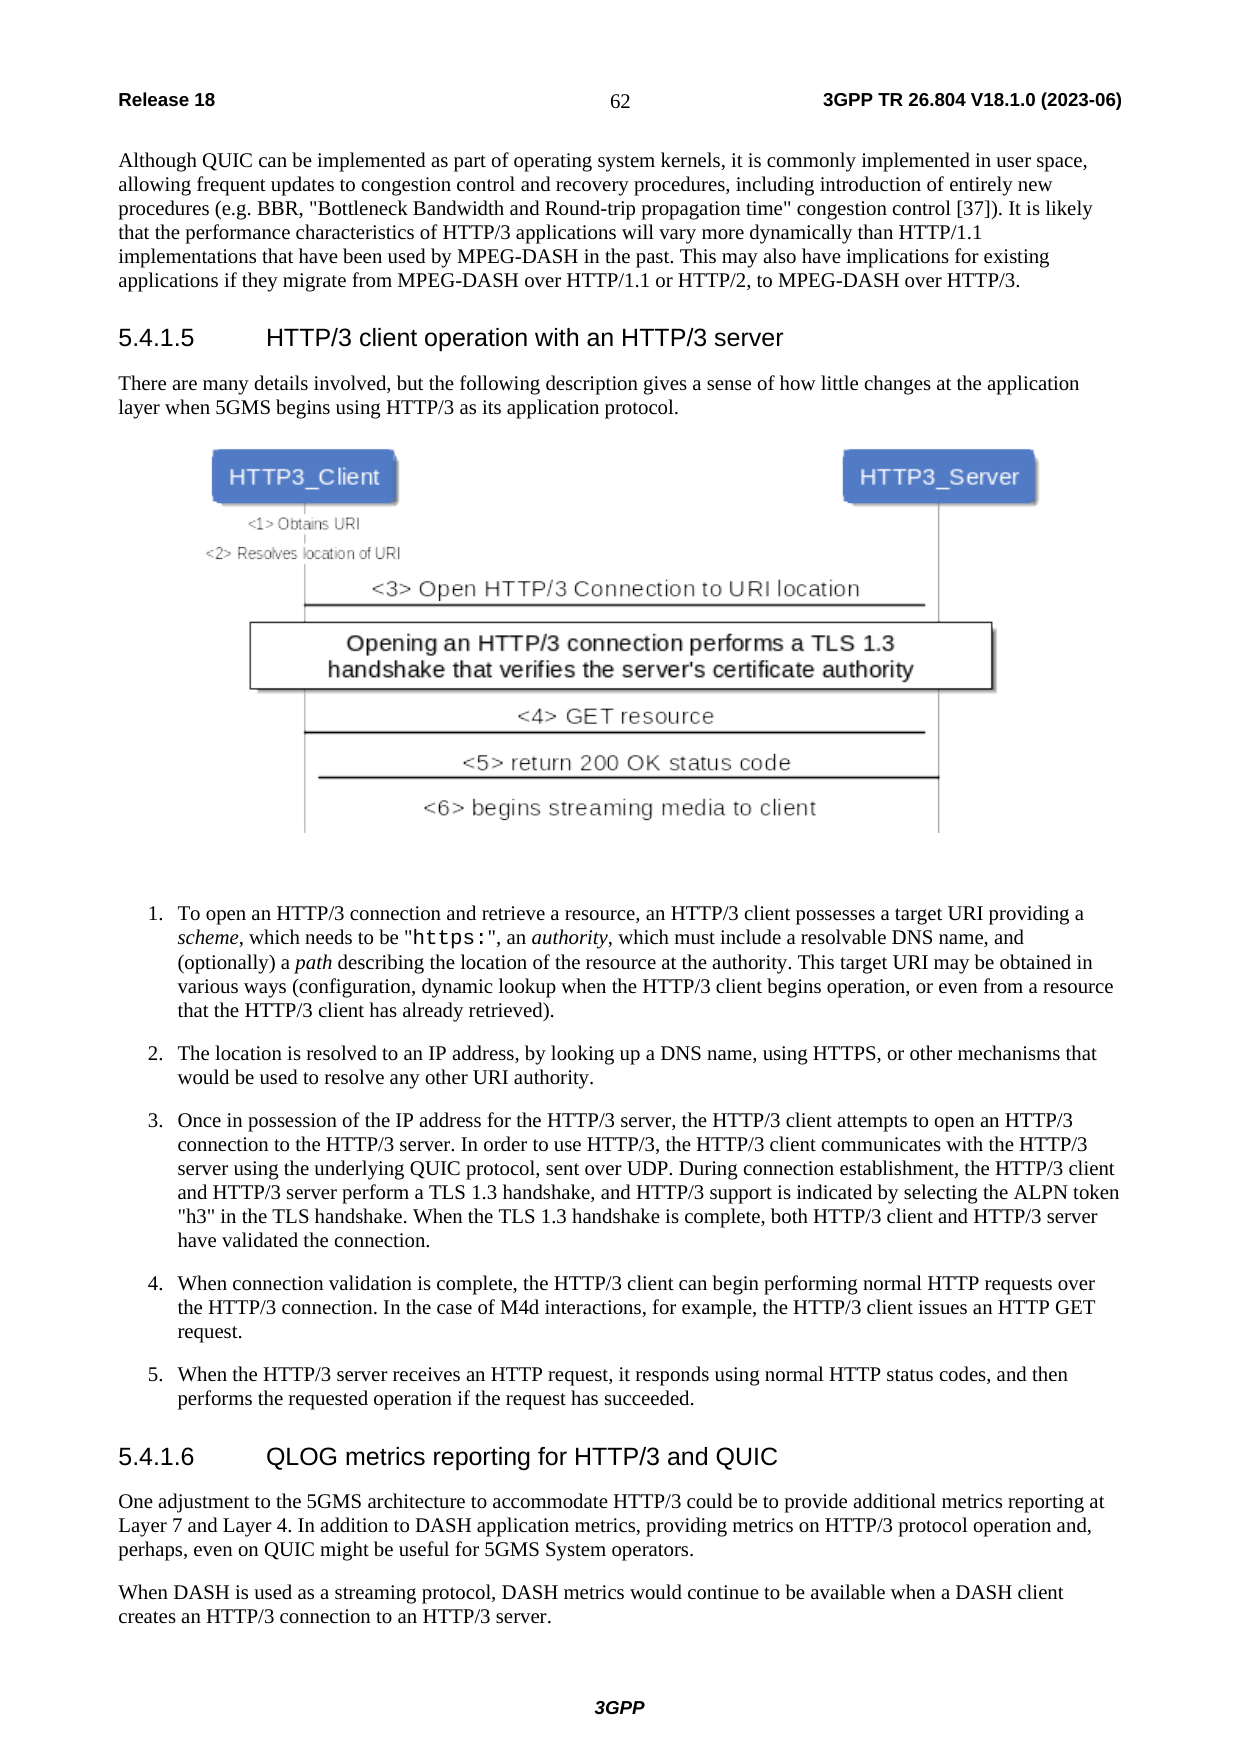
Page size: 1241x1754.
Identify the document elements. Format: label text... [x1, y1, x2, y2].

text 2. The location is resolved to an IP address, by looking up a DNS name, using HTTPS, or other mechanisms that would be used to resolve any other URI authority. [148, 1041, 1122, 1089]
subtitle 5.4.1.6 QLOG metrics reporting for HTTP/3 and QUIC [118, 1442, 1122, 1470]
text 1. To open an HTTP/3 connection and retrieve a resource, an HTTP/3 client possesses a target URI providing a scheme, which needs to be "https:", an authority, which must include a resolvable DNS name, and (optionally) a path describing the location of the resource at the authority. This target URI may be obtained in various ways (configuration, dynamic lookup when the HTTP/3 client begins operation, or even from a resource that the HTTP/3 client has already retrieved). [148, 901, 1122, 1022]
subtitle 5.4.1.5 HTTP/3 client operation with an HTTP/3 server [118, 323, 1122, 352]
text 3. Once in possession of the IP address for the HTTP/3 server, the HTTP/3 client attempts to open an HTTP/3 connection to the HTTP/3 server. In order to use HTTP/3, the HTTP/3 client communicates with the HTTP/3 server using the underlying QUIC protocol, sent over UDP. During connection establishment, the HTTP/3 client and HTTP/3 server perform a TLS 1.3 handshake, and HTTP/3 support is indicated by selecting the ALPN token "h3" in the TLS handshake. When the TLS 1.3 handshake is complete, both HTTP/3 client and HTTP/3 server have validated the connection. [148, 1108, 1122, 1252]
text One adjustment to the 5GMS architecture to accommodate HTTP/3 could be to provide additional metrics reporting at Layer 7 and Layer 4. In addition to DASH application metrics, providing metrics on HTTP/3 protocol operation and, perhaps, even on QUIC might be useful for 5GMS System operators. [118, 1489, 1122, 1561]
text 4. When connection validation is complete, the HTTP/3 client can begin performing normal HTTP requests over the HTTP/3 connection. In the case of M4d interactions, for example, the HTTP/3 client issues an HTTP GET request. [148, 1271, 1122, 1343]
text There are many details involved, but the following description gives a sense of how little changes at the application layer when 5GMS begins using HTTP/3 as its application protocol. [118, 371, 1122, 419]
text Although QUIC can be implemented as part of operating system kernels, it is commonly implemented in user space, allowing frequent updates to congestion control and recovery procedures, including introduction of entirely new procedures (e.g. BBR, "Bottleneck Bandwidth and Round-trip propagation time" congestion control [37]). It is likely that the performance characteristics of HTTP/3 applications will vary more dynamically than HTTP/1.1 implementations that have been used by MPEG-DASH in the past. This may also have implications for existing applications if they migrate from MPEG-DASH over HTTP/1.1 or HTTP/2, to MPEG-DASH over HTTP/3. [118, 147, 1122, 292]
text When DASH is used as a streaming protocol, DASH metrics would continue to be available when a DASH client creates an HTTP/3 connection to an HTTP/3 server. [118, 1580, 1122, 1628]
text 5. When the HTTP/3 server receives an HTTP request, it responds using normal HTTP status codes, and then performs the requested operation if the request has succeeded. [148, 1362, 1122, 1410]
